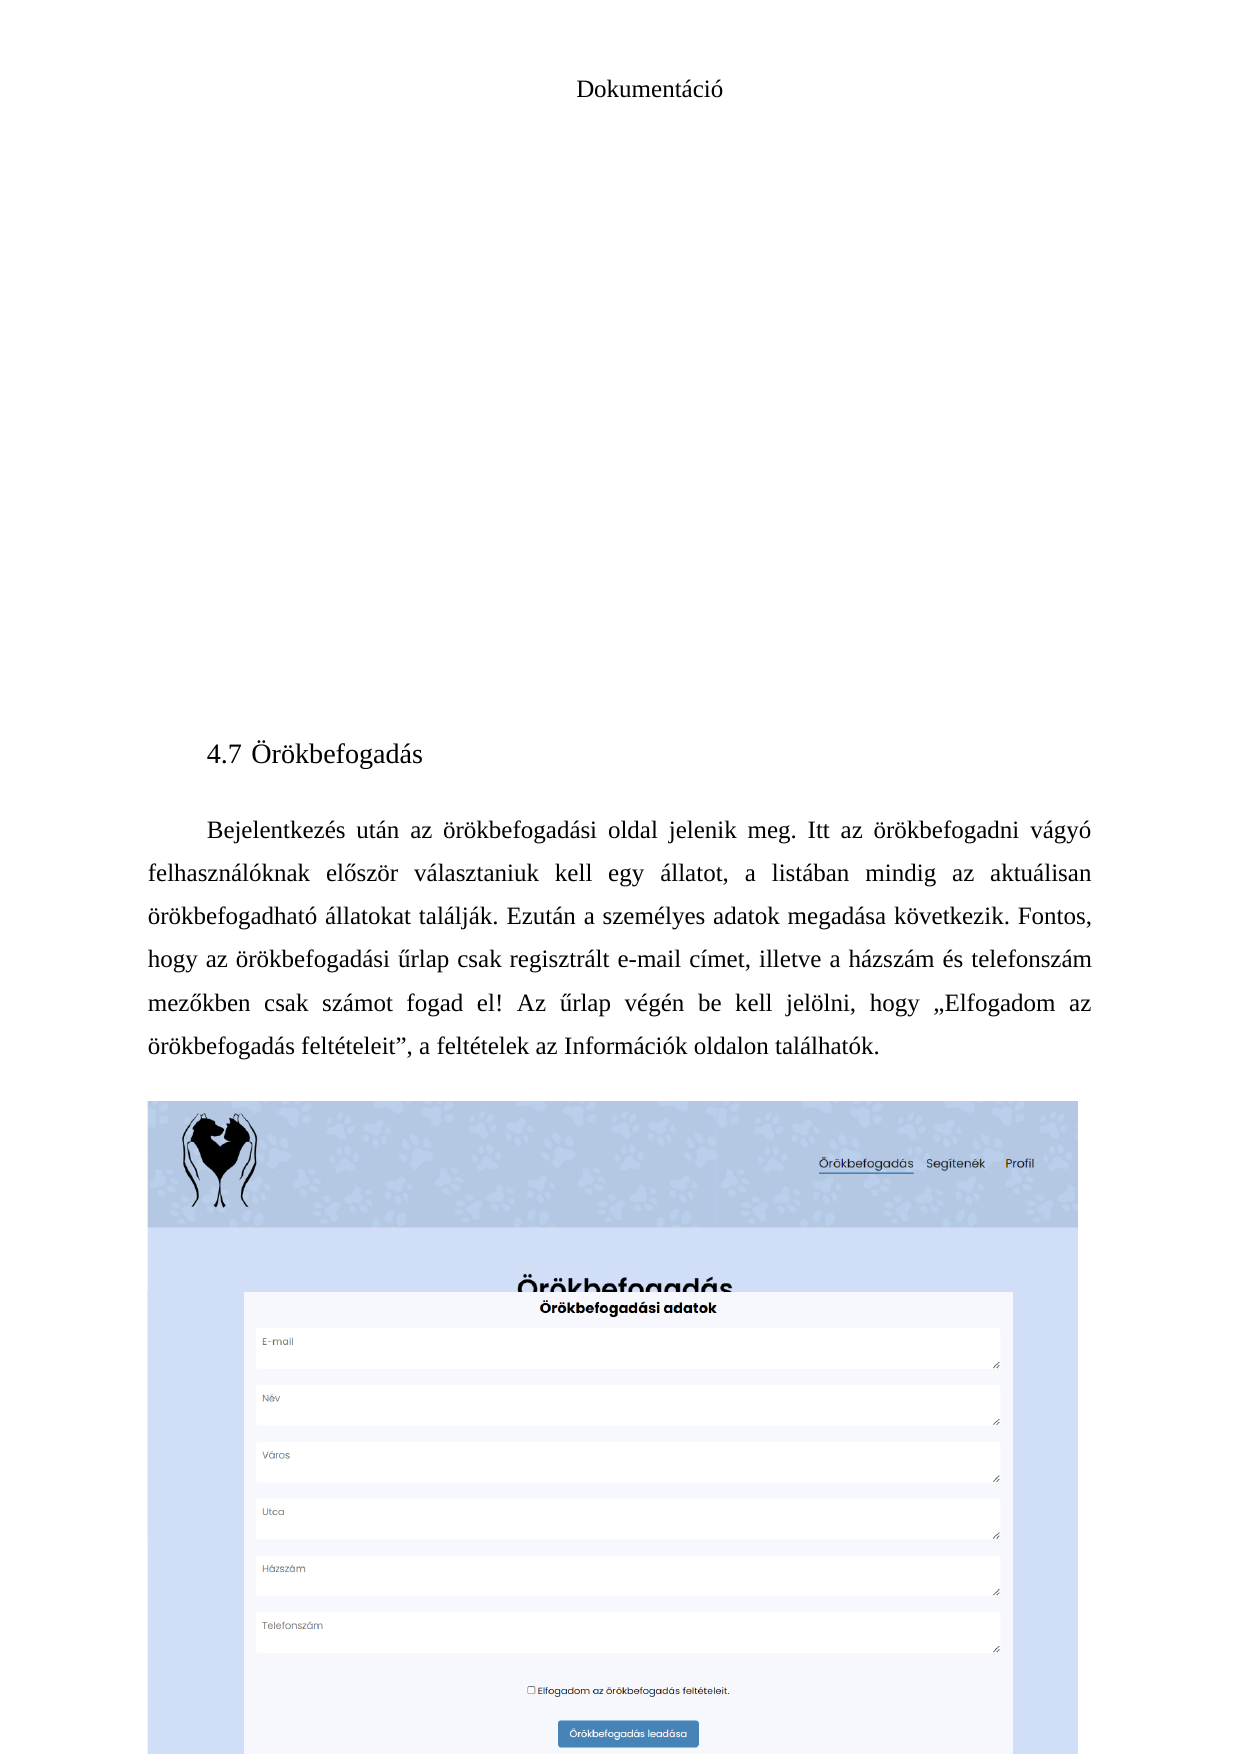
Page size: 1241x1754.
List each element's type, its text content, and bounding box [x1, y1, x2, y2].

picture [147, 1101, 1078, 1754]
subtitle Örökbefogadás [207, 737, 1093, 770]
text Bejelentkezés után az örökbefogadási oldal jelenik meg. Itt az örökbefogadni vágyó felhasználóknak először választaniuk kell egy állatot, a listában mindig az aktuálisan örökbefogadható állatokat találják. Ezután a személyes adatok megadása következik. Fontos, hogy az örökbefogadási űrlap csak regisztrált e-mail címet, illetve a házszám és telefonszám mezőkben csak számot fogad el! Az űrlap végén be kell jelölni, hogy „Elfogadom az örökbefogadás feltételeit”, a feltételek az Információk oldalon találhatók. [148, 815, 1093, 1059]
